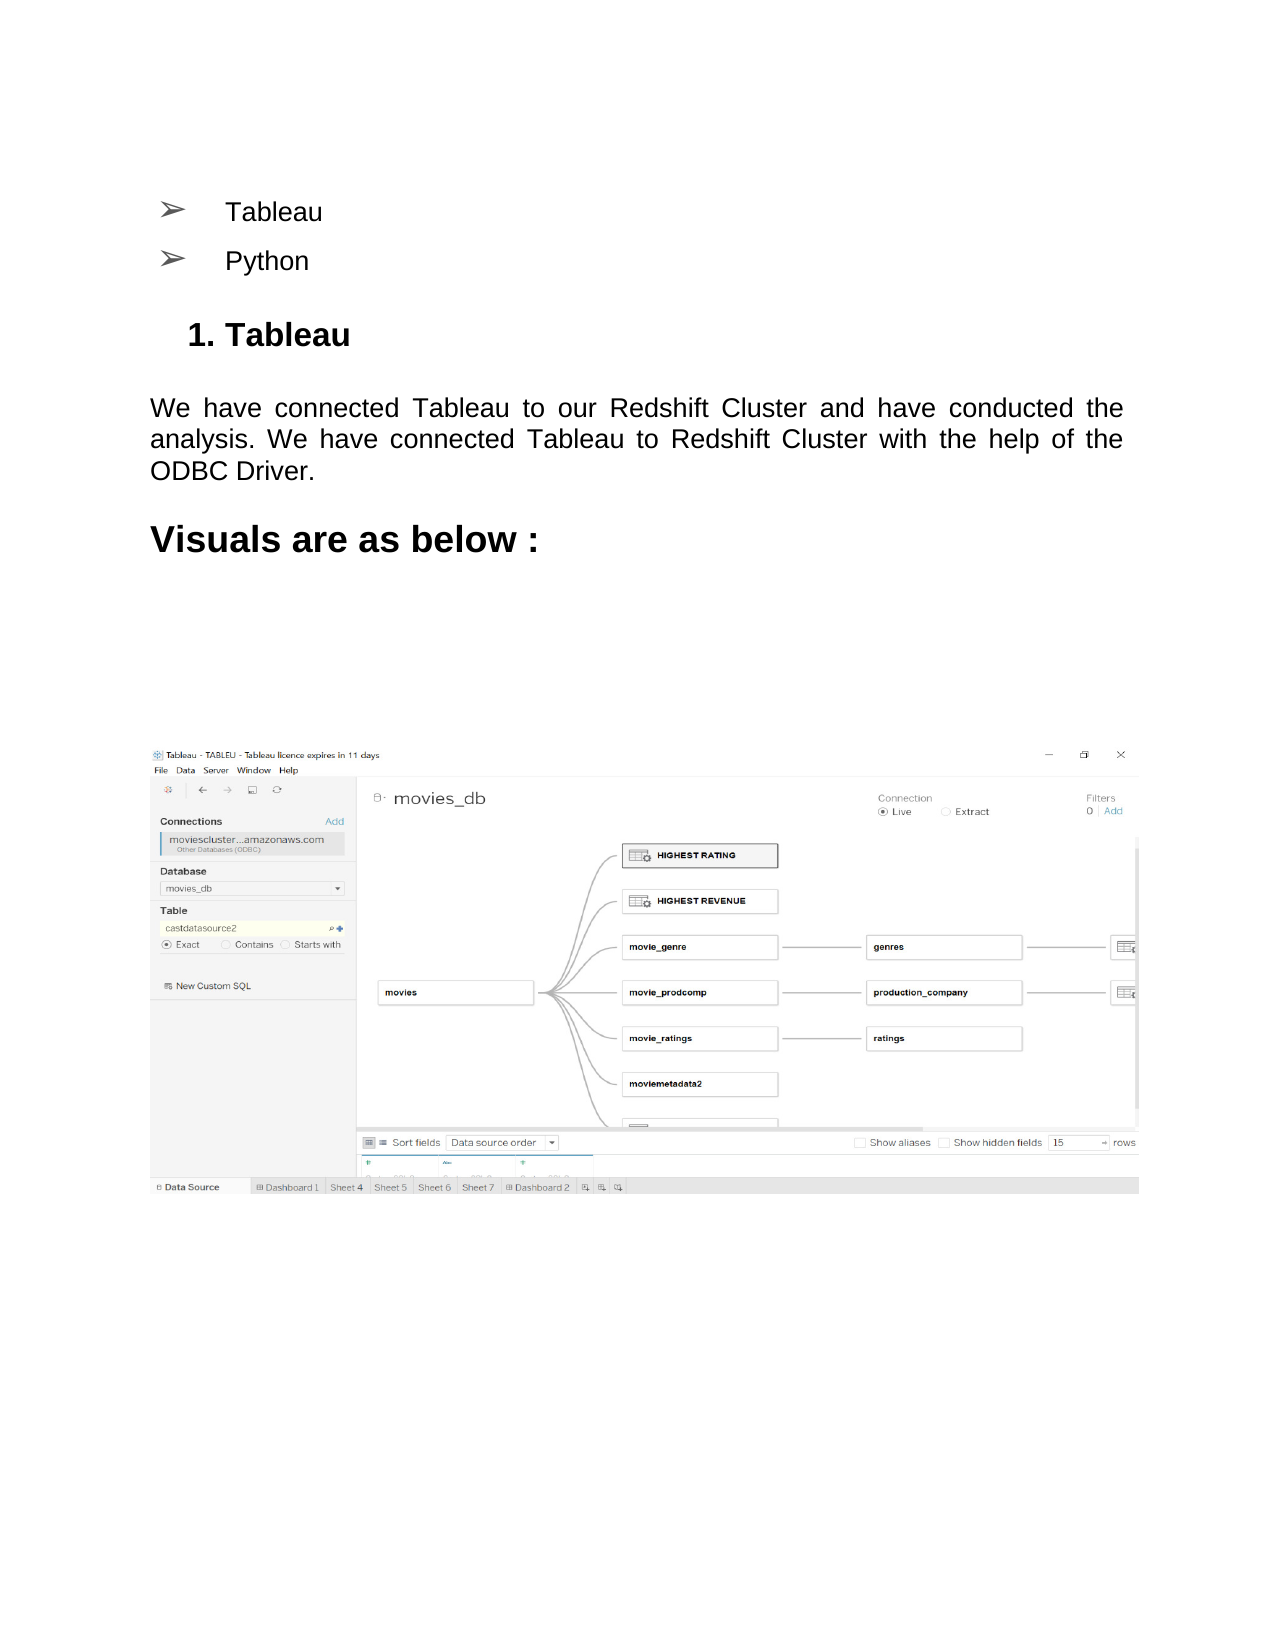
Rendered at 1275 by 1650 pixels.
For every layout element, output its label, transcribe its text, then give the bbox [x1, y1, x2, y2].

list Python [187, 236, 1125, 279]
text Visuals are as below : [150, 517, 1125, 560]
list Tableau [187, 186, 1125, 229]
text We have connected Tableau to our Redshift Cluster and have conducted the analysis. We have connected Tableau to Redshift Cluster with the help of the ODBC Driver. [150, 392, 1125, 486]
list Tableau [187, 315, 1125, 354]
picture [150, 747, 1139, 1194]
